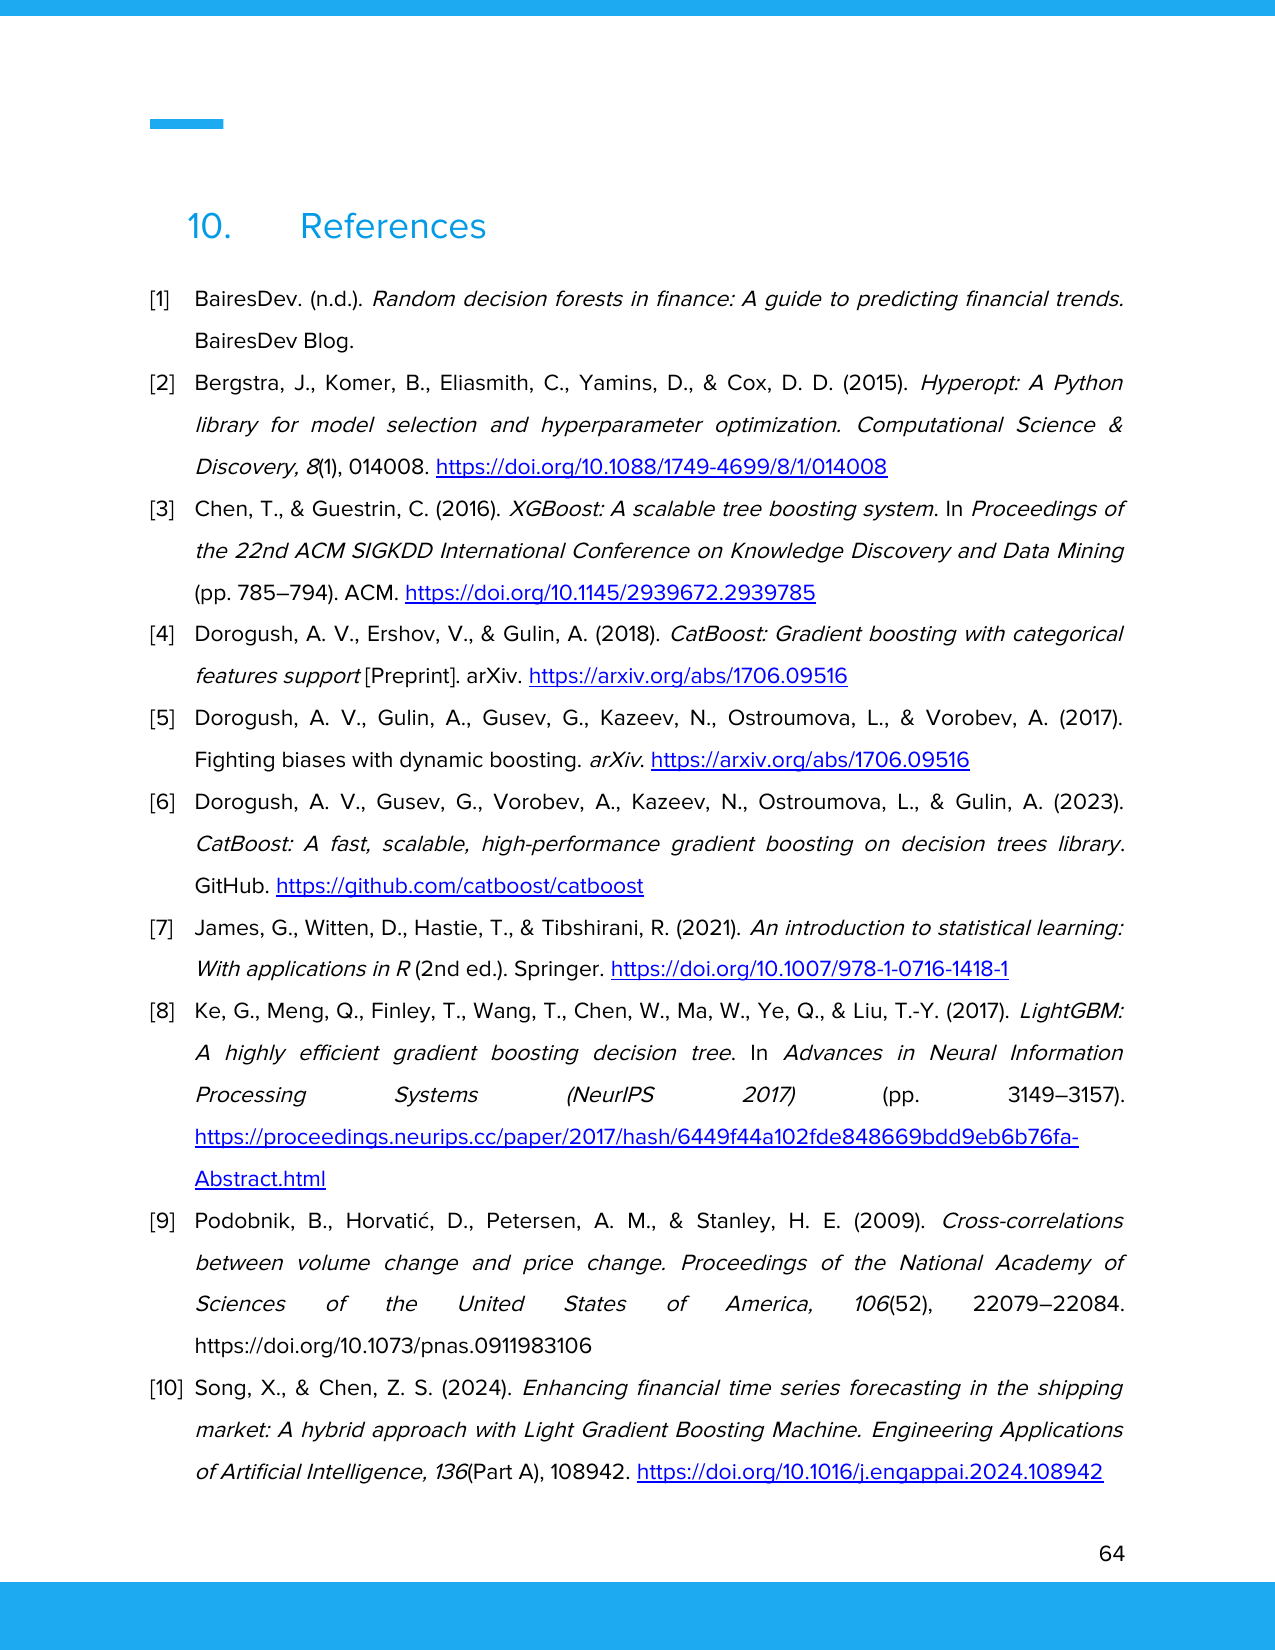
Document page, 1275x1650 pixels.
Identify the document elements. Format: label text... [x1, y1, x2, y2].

list Dorogush, A. V., Ershov, V., & Gulin, A. (2018). CatBoost: Gradient boosting with categorical features support [Preprint]. arXiv. https://arxiv.org/abs/1706.09516 [150, 621, 1125, 691]
list Podobnik, B., Horvatić, D., Petersen, A. M., & Stanley, H. E. (2009). Cross-correlations between volume change and price change. Proceedings of the National Academy of Sciences of the United States of America, 106(52), 22079–22084. https://doi.org/10.1073/pnas.0911983106 [150, 1207, 1125, 1361]
list Chen, T., & Guestrin, C. (2016). XGBoost: A scalable tree boosting system. In Proceedings of the 22nd ACM SIGKDD International Conference on Knowledge Discovery and Data Mining (pp. 785–794). ACM. https://doi.org/10.1145/2939672.2939785 [150, 495, 1125, 607]
picture [0, 0, 1275, 16]
picture [150, 119, 224, 129]
list Dorogush, A. V., Gusev, G., Vorobev, A., Kazeev, N., Ostroumova, L., & Gulin, A. (2023). CatBoost: A fast, scalable, high-performance gradient boosting on decision trees library. GitHub. https://github.com/catboost/catboost [150, 788, 1125, 900]
list BairesDev. (n.d.). Random decision forests in finance: A guide to predicting financial trends. BairesDev Blog. [150, 286, 1125, 356]
list Ke, G., Meng, Q., Finley, T., Wang, T., Chen, W., Ma, W., Ye, Q., & Liu, T.-Y. (2017). LightGBM: A highly efficient gradient boosting decision tree. In Advances in Neural Information Processing Systems (NeurIPS 2017) (pp. 3149–3157). https://proceedings.neurips.cc/paper/2017/hash/6449f44a102fde848669bdd9eb6b76fa-Abstract.html [150, 998, 1125, 1193]
list Bergstra, J., Komer, B., Eliasmith, C., Yamins, D., & Cox, D. D. (2015). Hyperopt: A Python library for model selection and hyperparameter optimization. Computational Science & Discovery, 8(1), 014008. https://doi.org/10.1088/1749-4699/8/1/014008 [150, 369, 1125, 481]
subtitle References [187, 204, 1125, 249]
list Dorogush, A. V., Gulin, A., Gusev, G., Kazeev, N., Ostroumova, L., & Vorobev, A. (2017). Fighting biases with dynamic boosting. arXiv. https://arxiv.org/abs/1706.09516 [150, 704, 1125, 774]
list Song, X., & Chen, Z. S. (2024). Enhancing financial time series forecasting in the shipping market: A hybrid approach with Light Gradient Boosting Machine. Engineering Applications of Artificial Intelligence, 136(Part A), 108942. https://doi.org/10.1016/j.engappai.2024.108942 [150, 1374, 1125, 1486]
picture [0, 1582, 1275, 1650]
list James, G., Witten, D., Hastie, T., & Tibshirani, R. (2021). An introduction to statistical learning: With applications in R (2nd ed.). Springer. https://doi.org/10.1007/978-1-0716-1418-1 [150, 914, 1125, 984]
